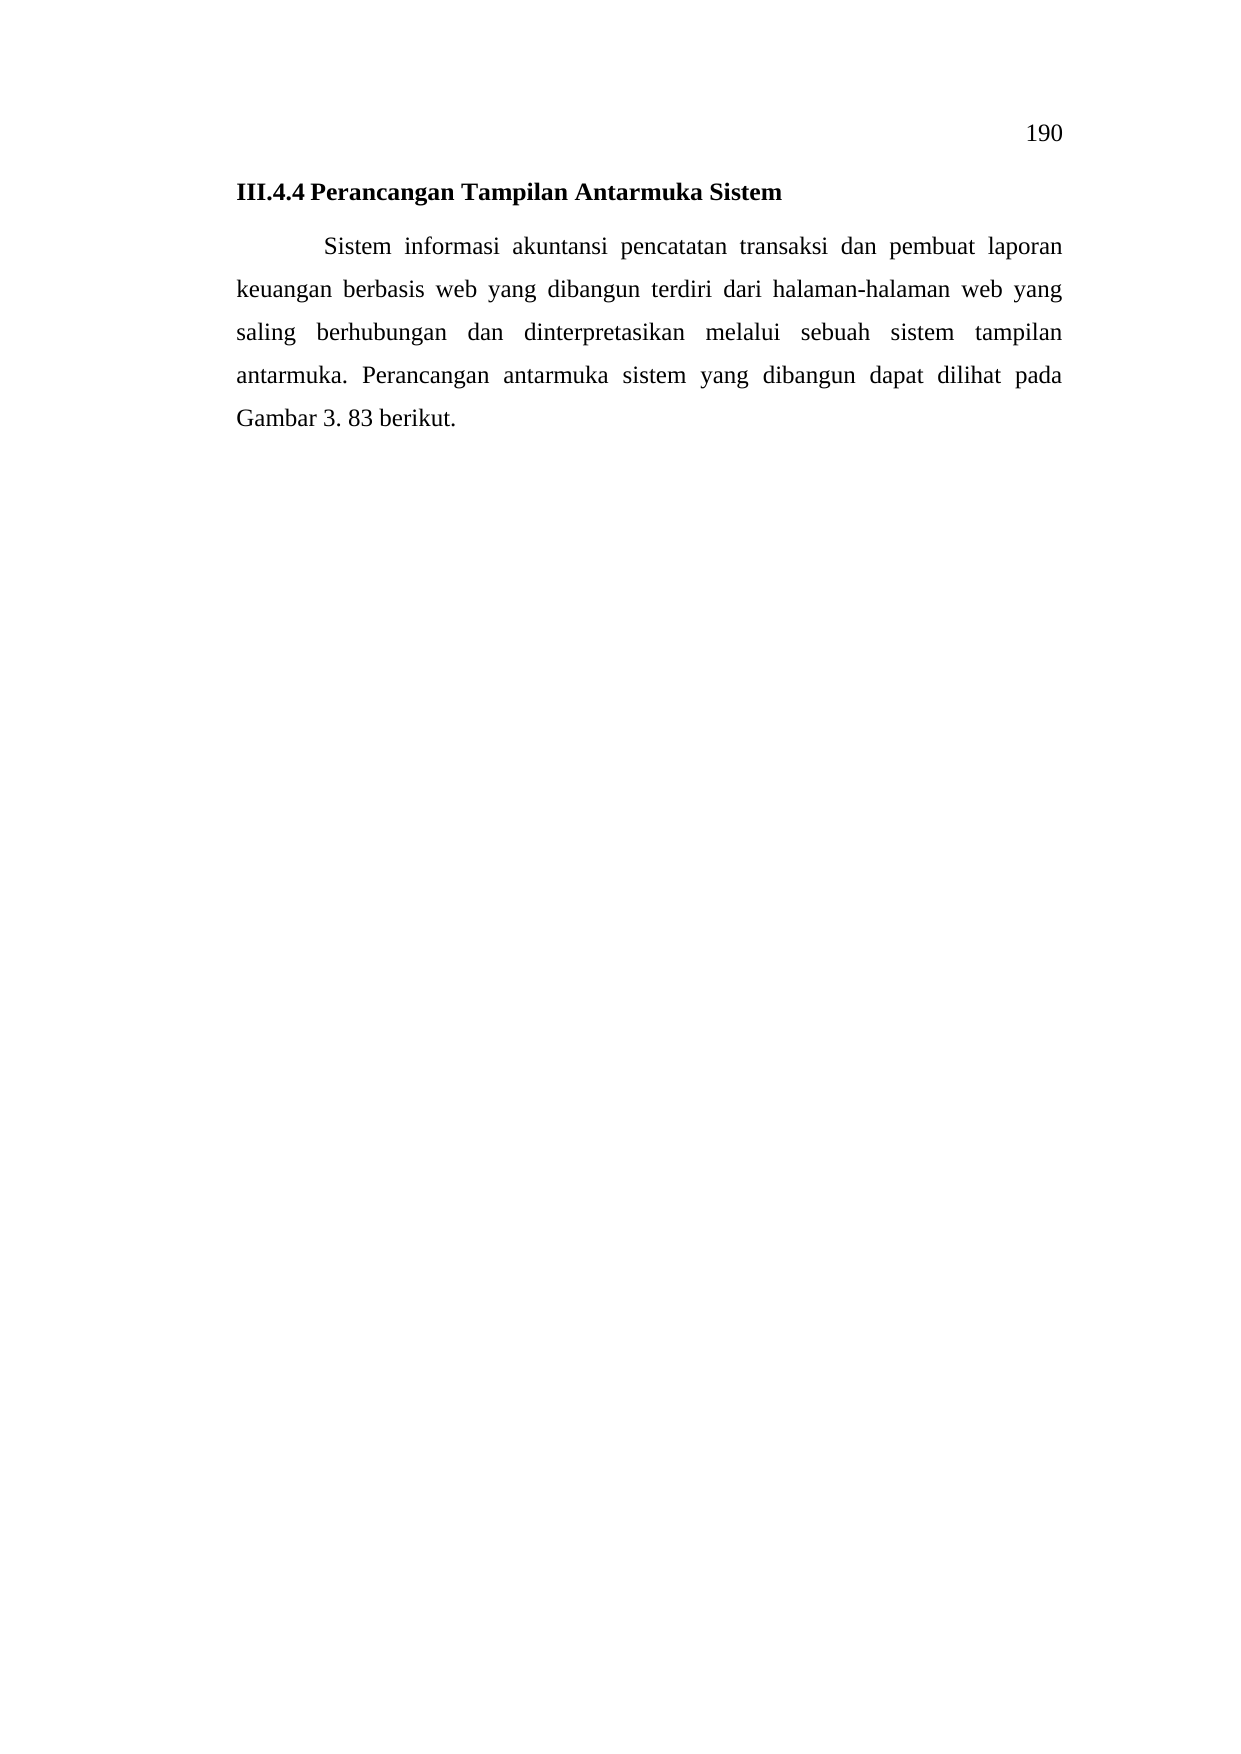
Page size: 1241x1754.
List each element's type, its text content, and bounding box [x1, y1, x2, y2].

subtitle Perancangan Tampilan Antarmuka Sistem [236, 177, 1063, 206]
text Sistem informasi akuntansi pencatatan transaksi dan pembuat laporan keuangan berbasis web yang dibangun terdiri dari halaman-halaman web yang saling berhubungan dan dinterpretasikan melalui sebuah sistem tampilan antarmuka. Perancangan antarmuka sistem yang dibangun dapat dilihat pada Gambar 3. 83 berikut. [236, 231, 1063, 432]
